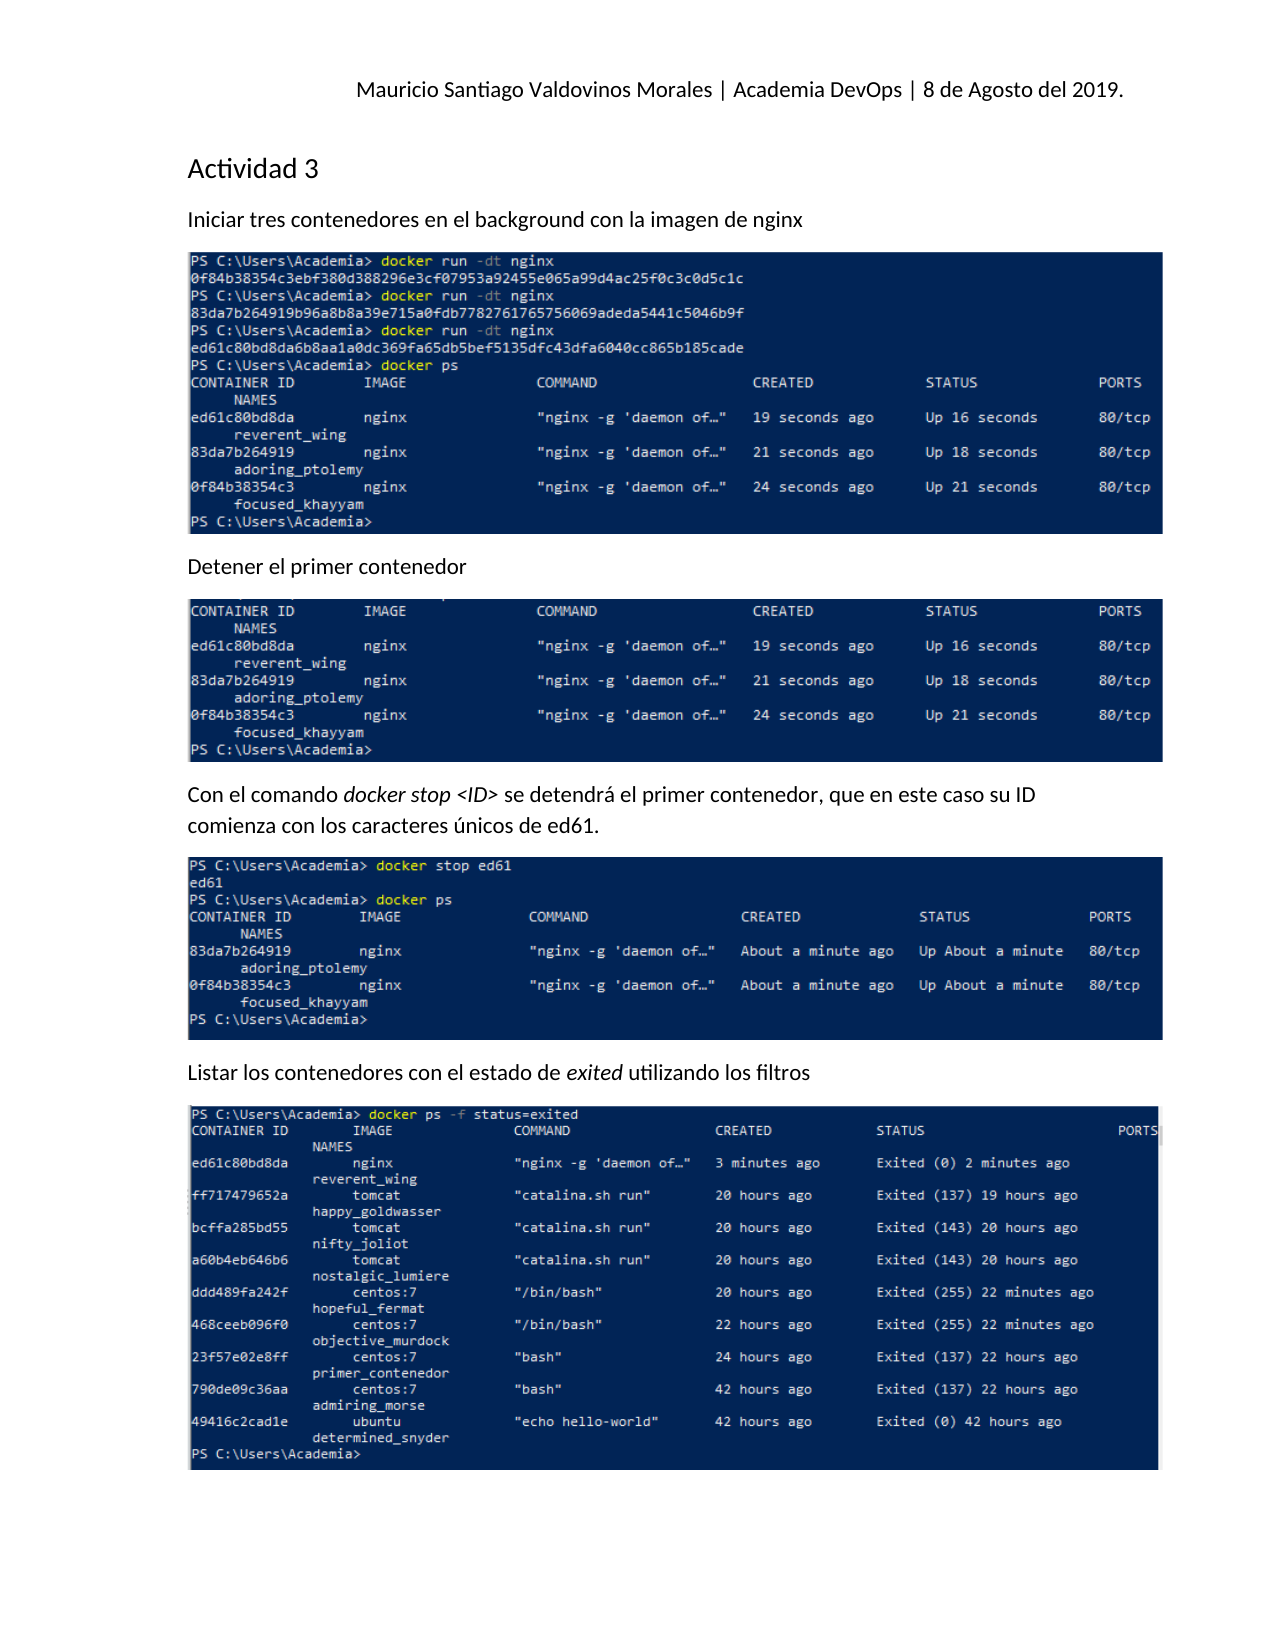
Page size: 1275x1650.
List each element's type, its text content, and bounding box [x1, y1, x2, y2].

text Con el comando docker stop <ID> se detendrá el primer contenedor, que en este caso su ID comienza con los caracteres únicos de ed61. [187, 781, 1125, 839]
text Detener el primer contenedor [187, 552, 1125, 580]
text Actividad 3 [187, 150, 1125, 186]
picture [187, 252, 1163, 534]
picture [187, 599, 1163, 762]
picture [187, 1105, 1163, 1470]
text Listar los contenedores con el estado de exited utilizando los filtros [187, 1058, 1125, 1086]
text Iniciar tres contenedores en el background con la imagen de nginx [187, 205, 1125, 233]
picture [187, 857, 1163, 1040]
